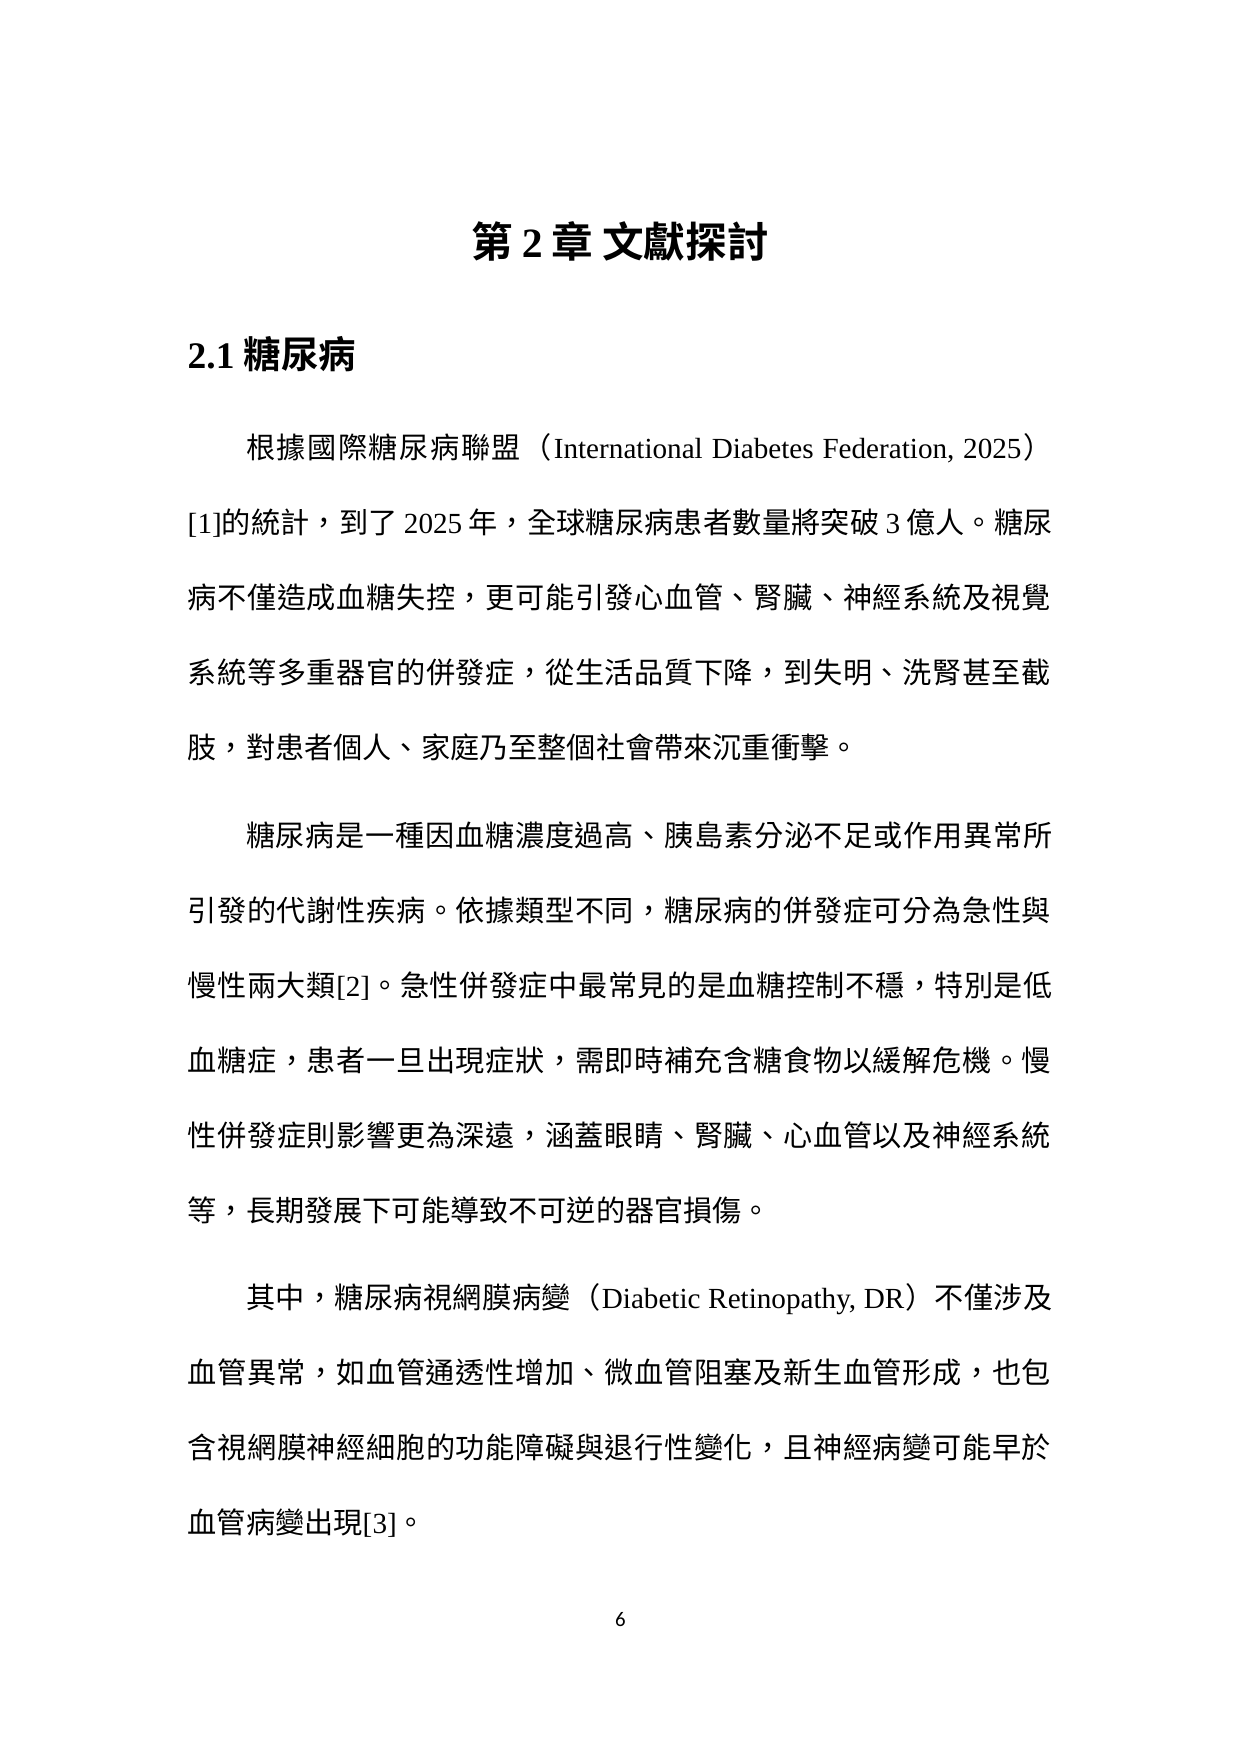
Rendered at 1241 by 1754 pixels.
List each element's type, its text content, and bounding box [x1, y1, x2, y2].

text 其中，糖尿病視網膜病變（Diabetic Retinopathy, DR）不僅涉及血管異常，如血管通透性增加、微血管阻塞及新生血管形成，也包含視網膜神經細胞的功能障礙與退行性變化，且神經病變可能早於血管病變出現[3]。 [187, 1258, 1053, 1558]
text 根據國際糖尿病聯盟（International Diabetes Federation, 2025）[1]的統計，到了2025年，全球糖尿病患者數量將突破3億人。糖尿病不僅造成血糖失控，更可能引發心血管、腎臟、神經系統及視覺系統等多重器官的併發症，從生活品質下降，到失明、洗腎甚至截肢，對患者個人、家庭乃至整個社會帶來沉重衝擊。 [187, 408, 1053, 783]
text 第2章 文獻探討 [187, 202, 1053, 277]
subtitle 2.1 糖尿病 [187, 314, 1053, 389]
text 糖尿病是一種因血糖濃度過高、胰島素分泌不足或作用異常所引發的代謝性疾病。依據類型不同，糖尿病的併發症可分為急性與慢性兩大類[2]。急性併發症中最常見的是血糖控制不穩，特別是低血糖症，患者一旦出現症狀，需即時補充含糖食物以緩解危機。慢性併發症則影響更為深遠，涵蓋眼睛、腎臟、心血管以及神經系統等，長期發展下可能導致不可逆的器官損傷。 [187, 796, 1053, 1246]
